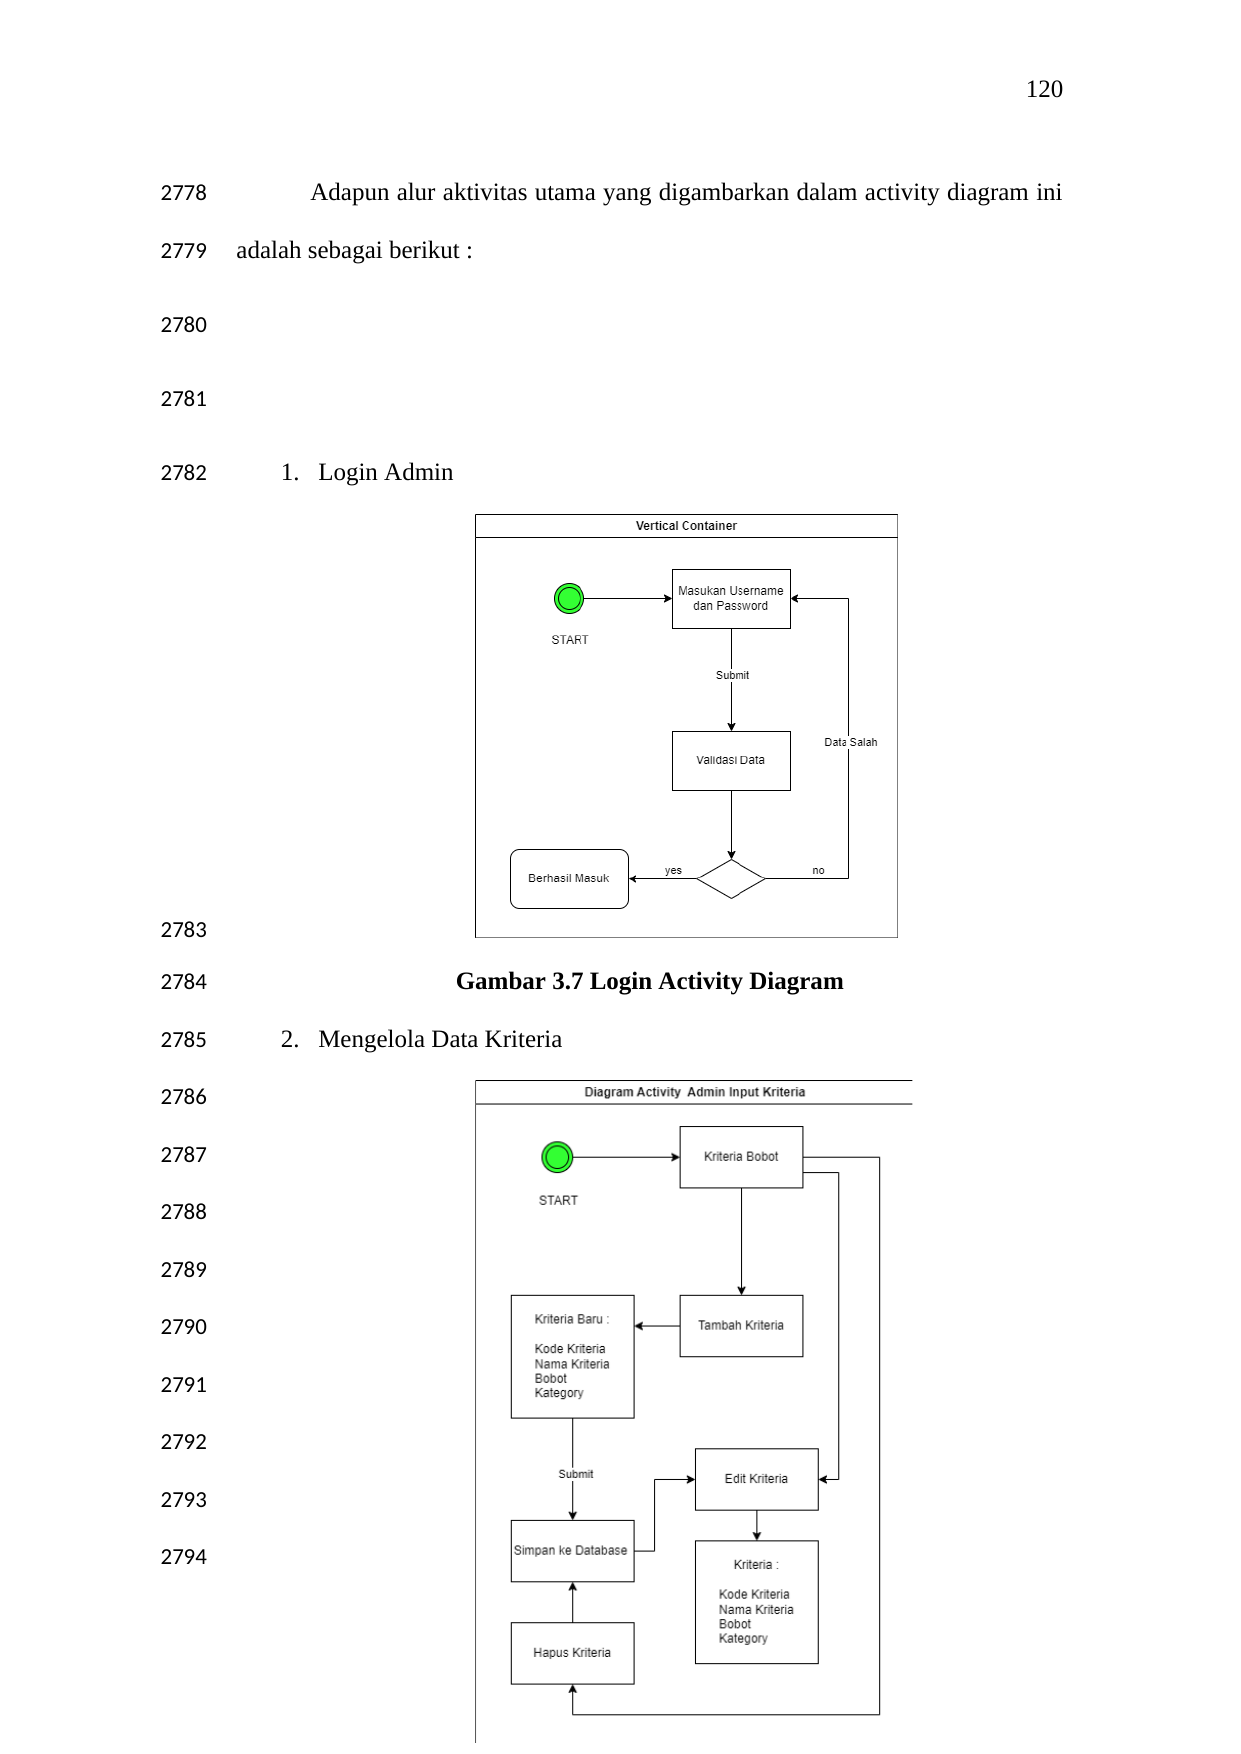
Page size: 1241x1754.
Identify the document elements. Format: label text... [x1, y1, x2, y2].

picture [475, 1080, 913, 1742]
list Login Admin [281, 457, 1063, 486]
list Mengelola Data Kriteria [281, 1024, 1063, 1052]
picture [475, 514, 898, 938]
text Adapun alur aktivitas utama yang digambarkan dalam activity diagram ini adalah sebagai berikut : [236, 177, 1063, 263]
